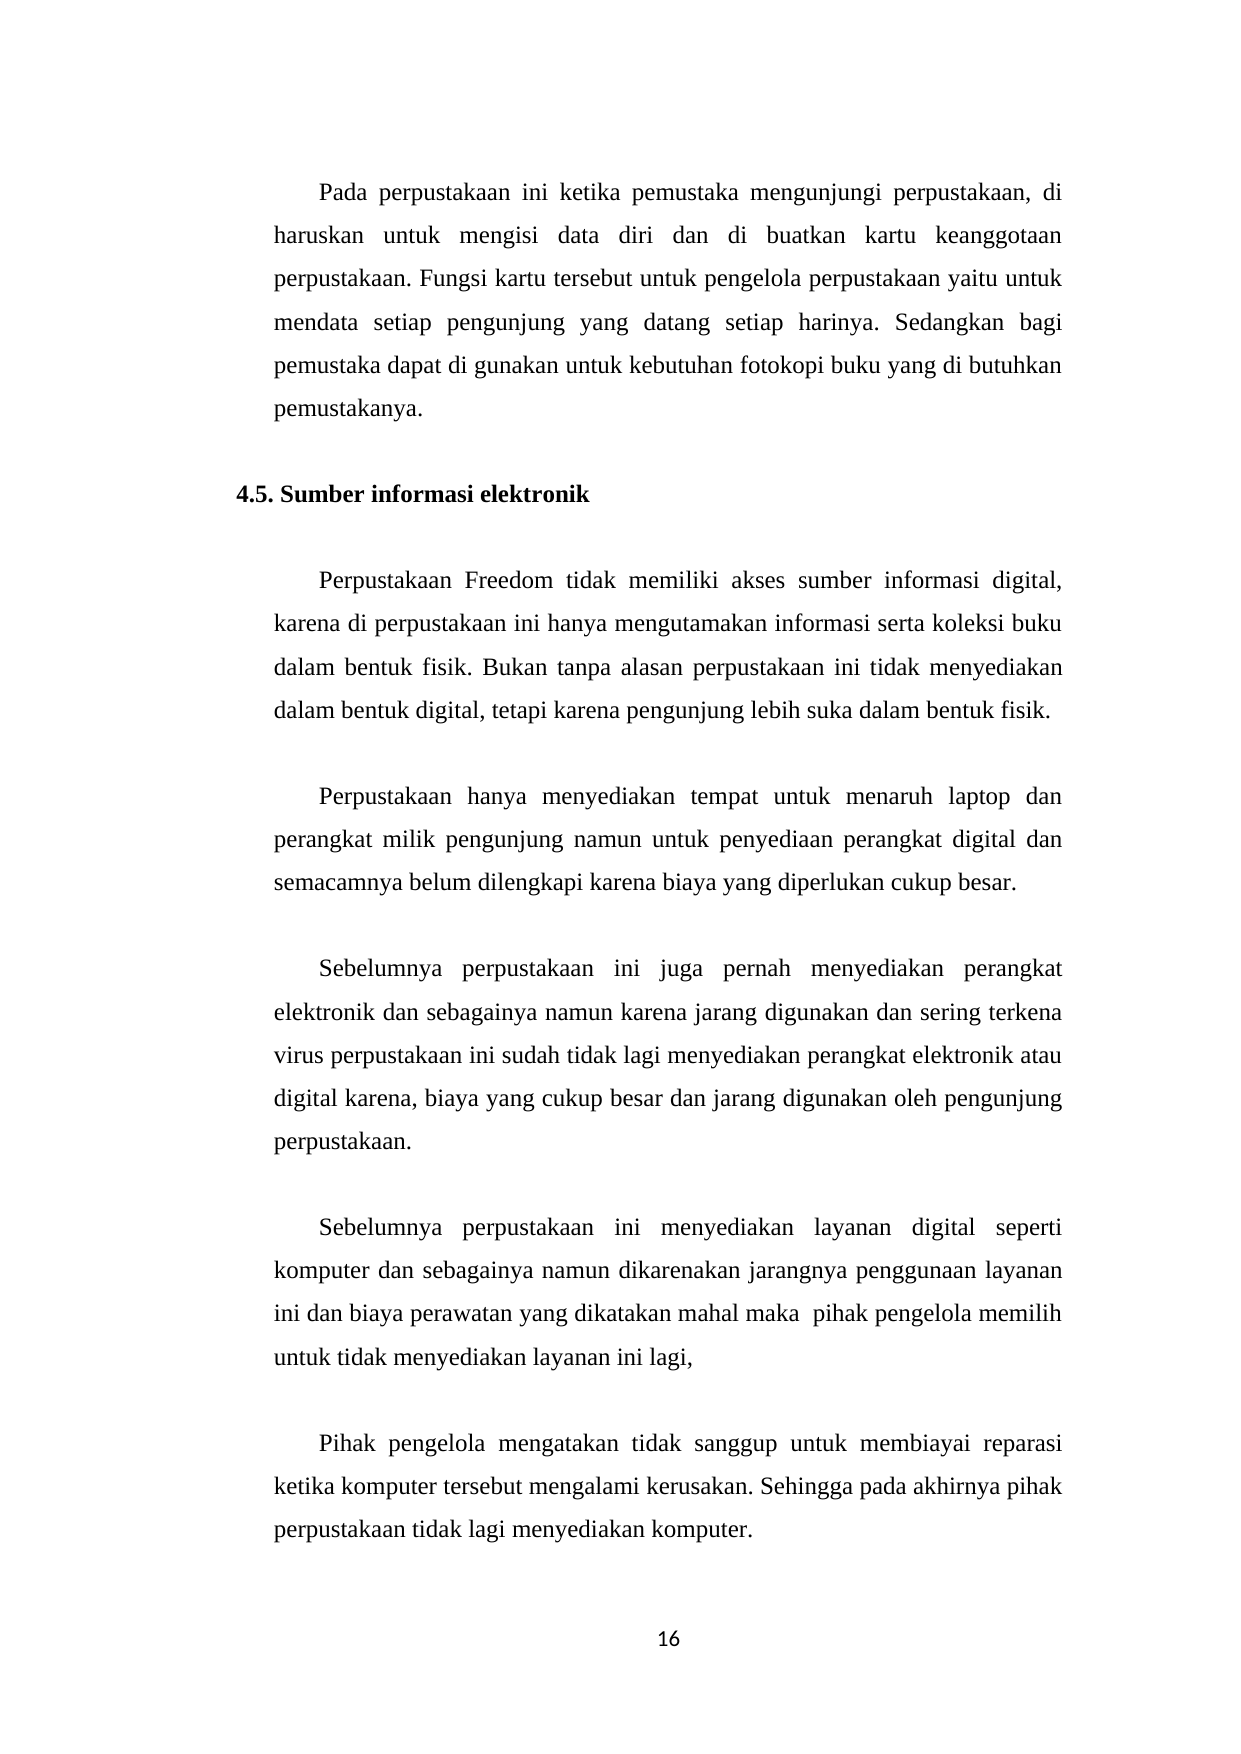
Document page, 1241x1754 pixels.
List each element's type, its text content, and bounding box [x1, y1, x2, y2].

text Pada perpustakaan ini ketika pemustaka mengunjungi perpustakaan, di haruskan untuk mengisi data diri dan di buatkan kartu keanggotaan perpustakaan. Fungsi kartu tersebut untuk pengelola perpustakaan yaitu untuk mendata setiap pengunjung yang datang setiap harinya. Sedangkan bagi pemustaka dapat di gunakan untuk kebutuhan fotokopi buku yang di butuhkan pemustakanya. [274, 177, 1063, 422]
text Perpustakaan Freedom tidak memiliki akses sumber informasi digital, karena di perpustakaan ini hanya mengutamakan informasi serta koleksi buku dalam bentuk fisik. Bukan tanpa alasan perpustakaan ini tidak menyediakan dalam bentuk digital, tetapi karena pengunjung lebih suka dalam bentuk fisik. [274, 565, 1063, 723]
text Sebelumnya perpustakaan ini juga pernah menyediakan perangkat elektronik dan sebagainya namun karena jarang digunakan dan sering terkena virus perpustakaan ini sudah tidak lagi menyediakan perangkat elektronik atau digital karena, biaya yang cukup besar dan jarang digunakan oleh pengunjung perpustakaan. [274, 953, 1063, 1155]
text Perpustakaan hanya menyediakan tempat untuk menaruh laptop dan perangkat milik pengunjung namun untuk penyediaan perangkat digital dan semacamnya belum dilengkapi karena biaya yang diperlukan cukup besar. [274, 781, 1063, 896]
text Sebelumnya perpustakaan ini menyediakan layanan digital seperti komputer dan sebagainya namun dikarenakan jarangnya penggunaan layanan ini dan biaya perawatan yang dikatakan mahal maka pihak pengelola memilih untuk tidak menyediakan layanan ini lagi, [274, 1212, 1063, 1370]
subtitle 4.5. Sumber informasi elektronik [236, 479, 1063, 508]
text Pihak pengelola mengatakan tidak sanggup untuk membiayai reparasi ketika komputer tersebut mengalami kerusakan. Sehingga pada akhirnya pihak perpustakaan tidak lagi menyediakan komputer. [274, 1428, 1063, 1543]
